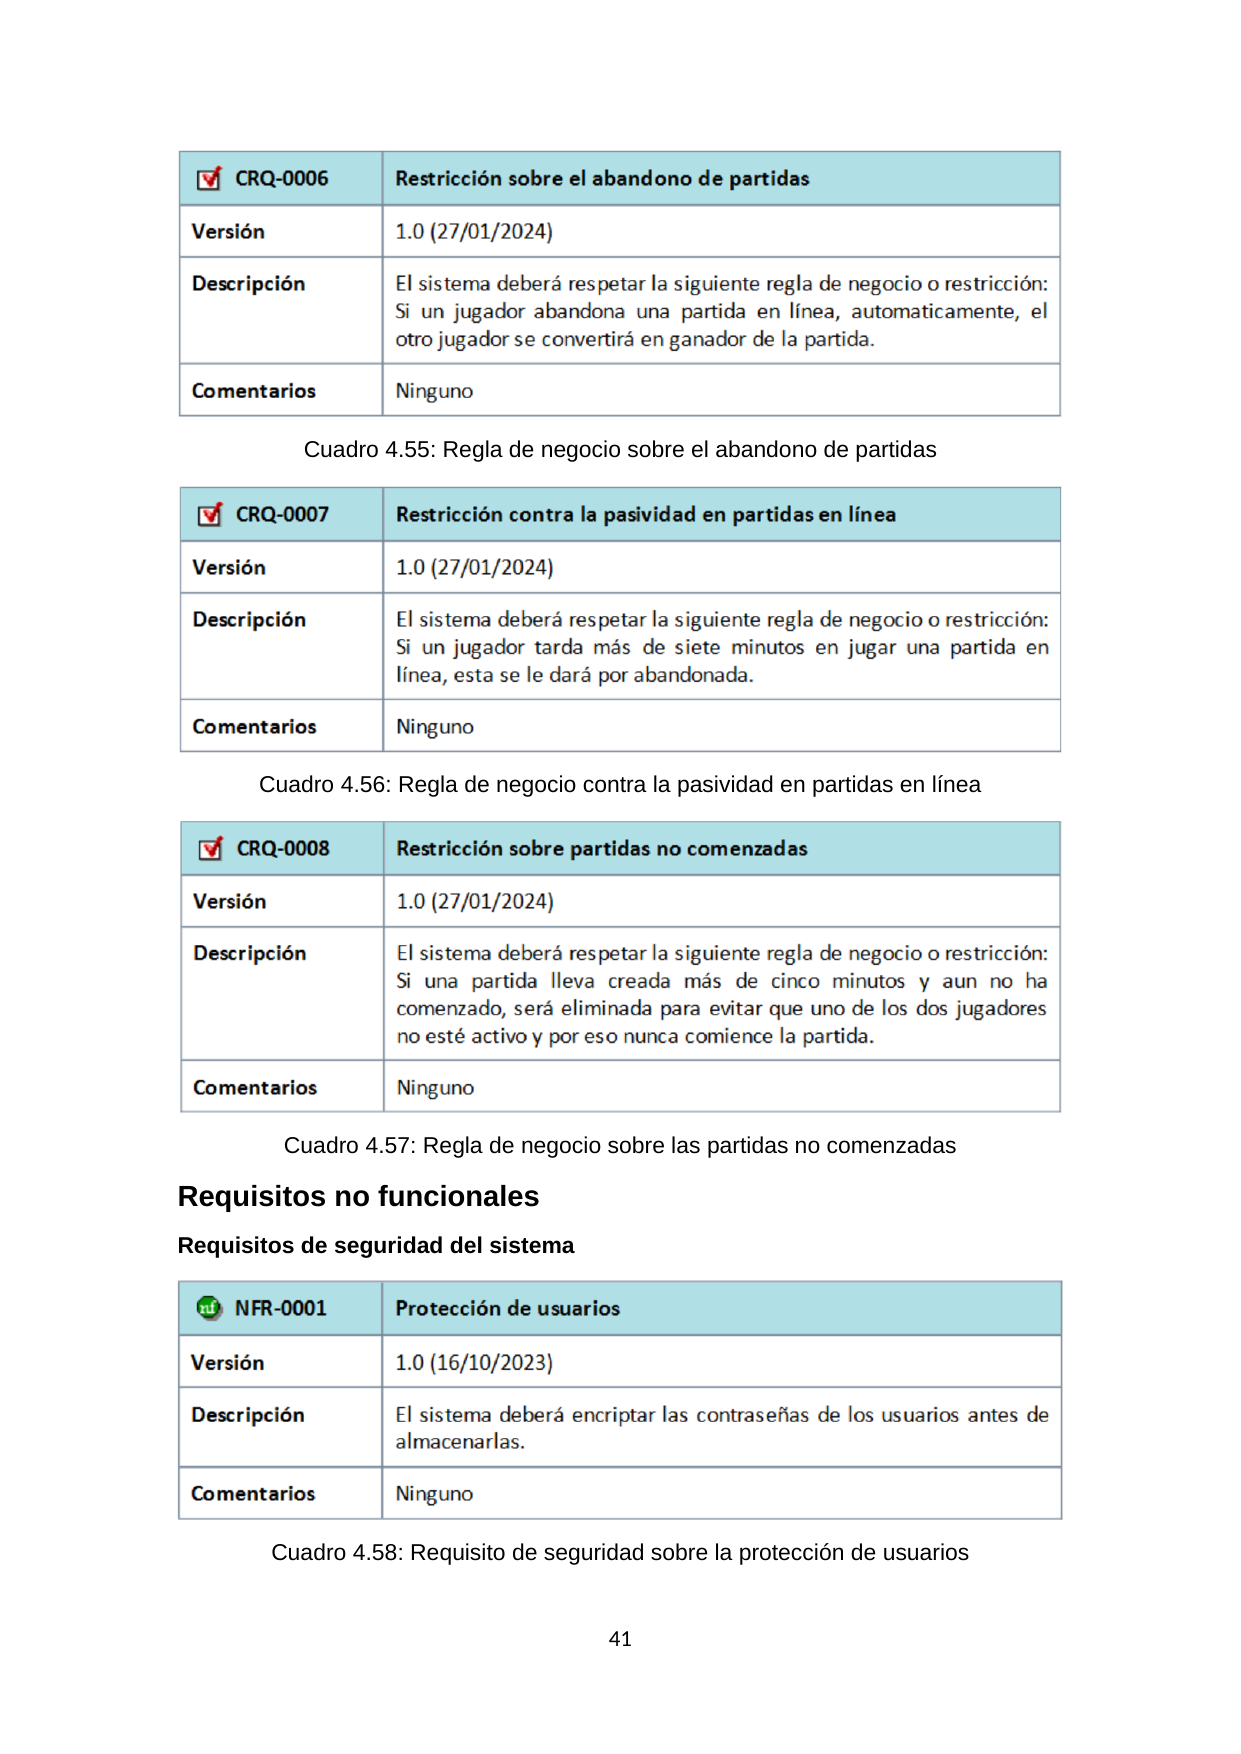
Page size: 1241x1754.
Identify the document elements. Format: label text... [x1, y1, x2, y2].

text Requisitos de seguridad del sistema [177, 1232, 1063, 1258]
picture [177, 818, 1063, 1113]
picture [177, 1276, 1063, 1520]
picture [177, 483, 1063, 753]
picture [177, 147, 1063, 418]
text Requisitos no funcionales [177, 1179, 1063, 1212]
